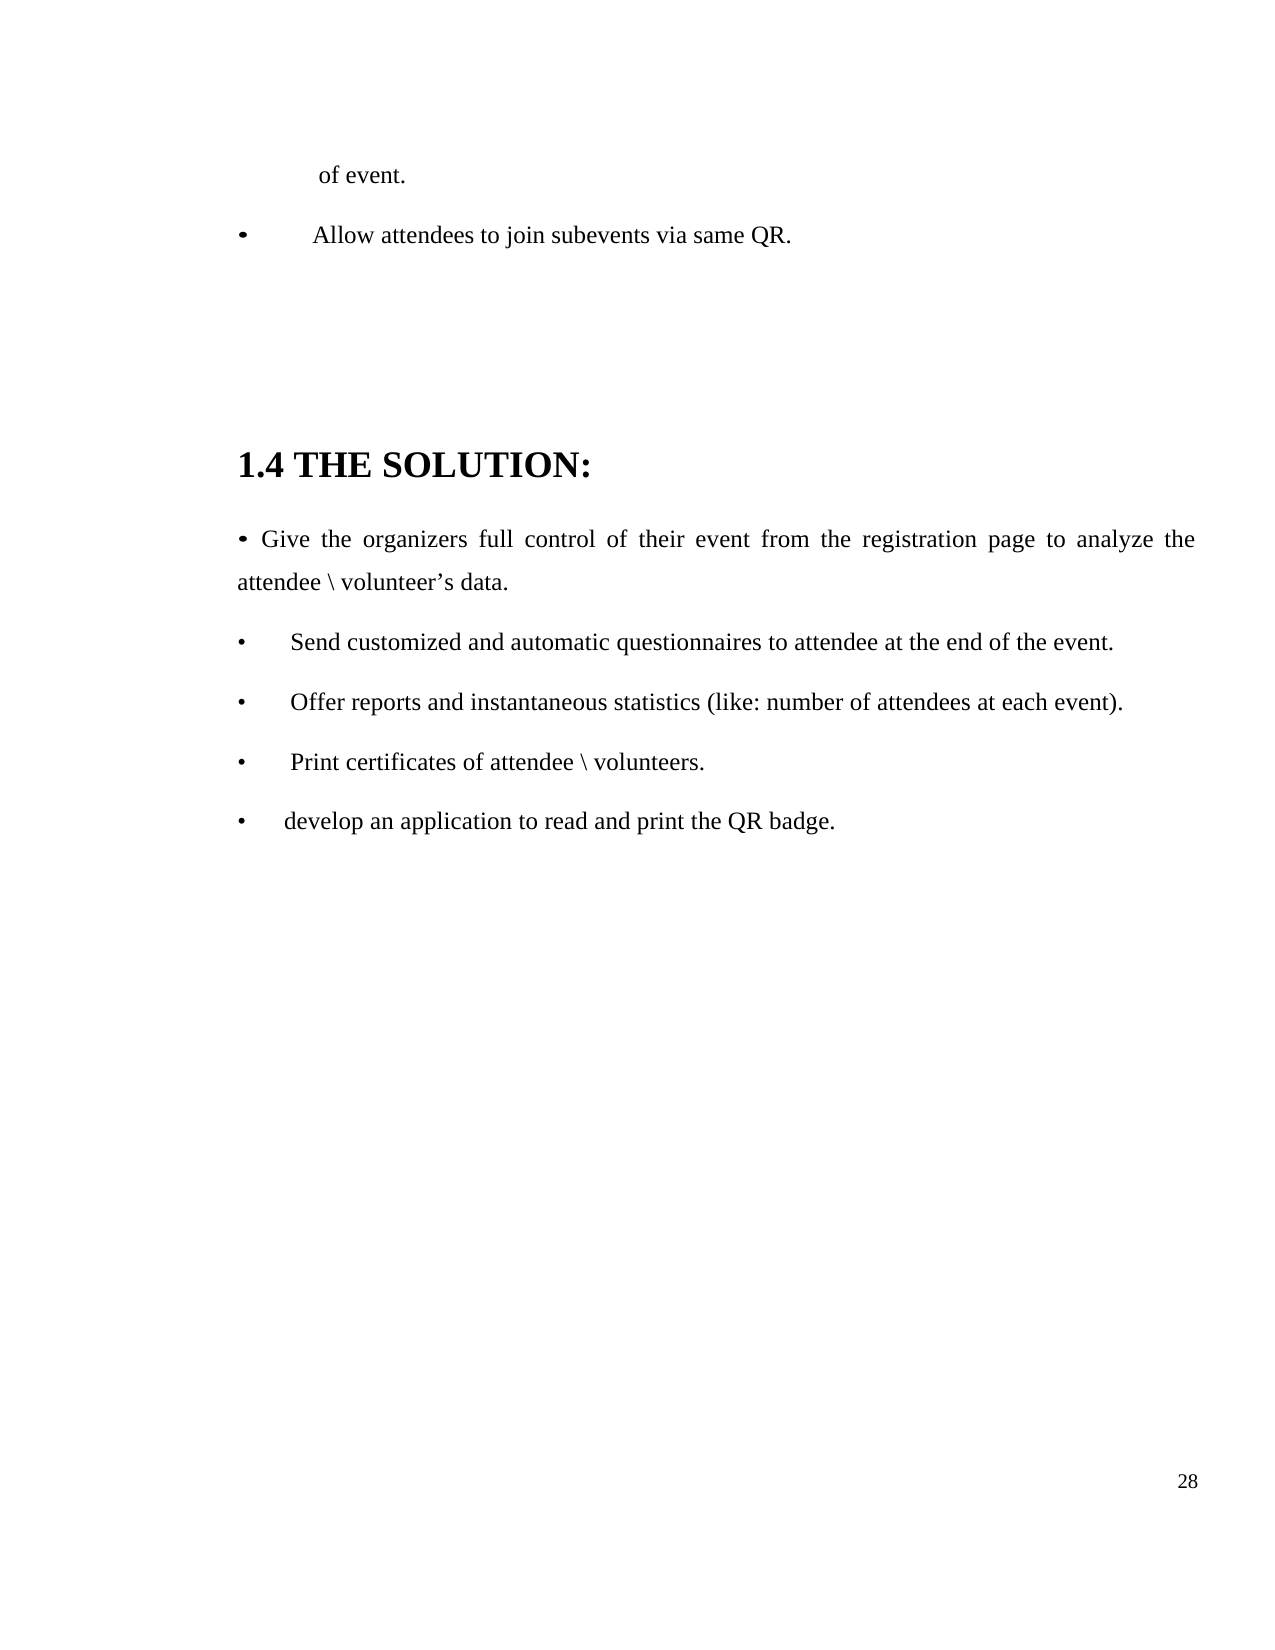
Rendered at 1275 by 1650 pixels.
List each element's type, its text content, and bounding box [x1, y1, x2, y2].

text • Give the organizers full control of their event from the registration page to analyze the attendee \ volunteer’s data. [237, 524, 1198, 596]
text 1.4 THE SOLUTION: [237, 443, 1143, 486]
text • Print certificates of attendee \ volunteers. [237, 747, 1198, 775]
text • Send customized and automatic questionnaires to attendee at the end of the event. [237, 627, 1198, 656]
text • Offer reports and instantaneous statistics (like: number of attendees at each event). [237, 687, 1198, 716]
text of event. [237, 160, 1198, 189]
text • develop an application to read and print the QR badge. [237, 806, 1198, 835]
text • Allow attendees to join subevents via same QR. [237, 220, 1198, 249]
